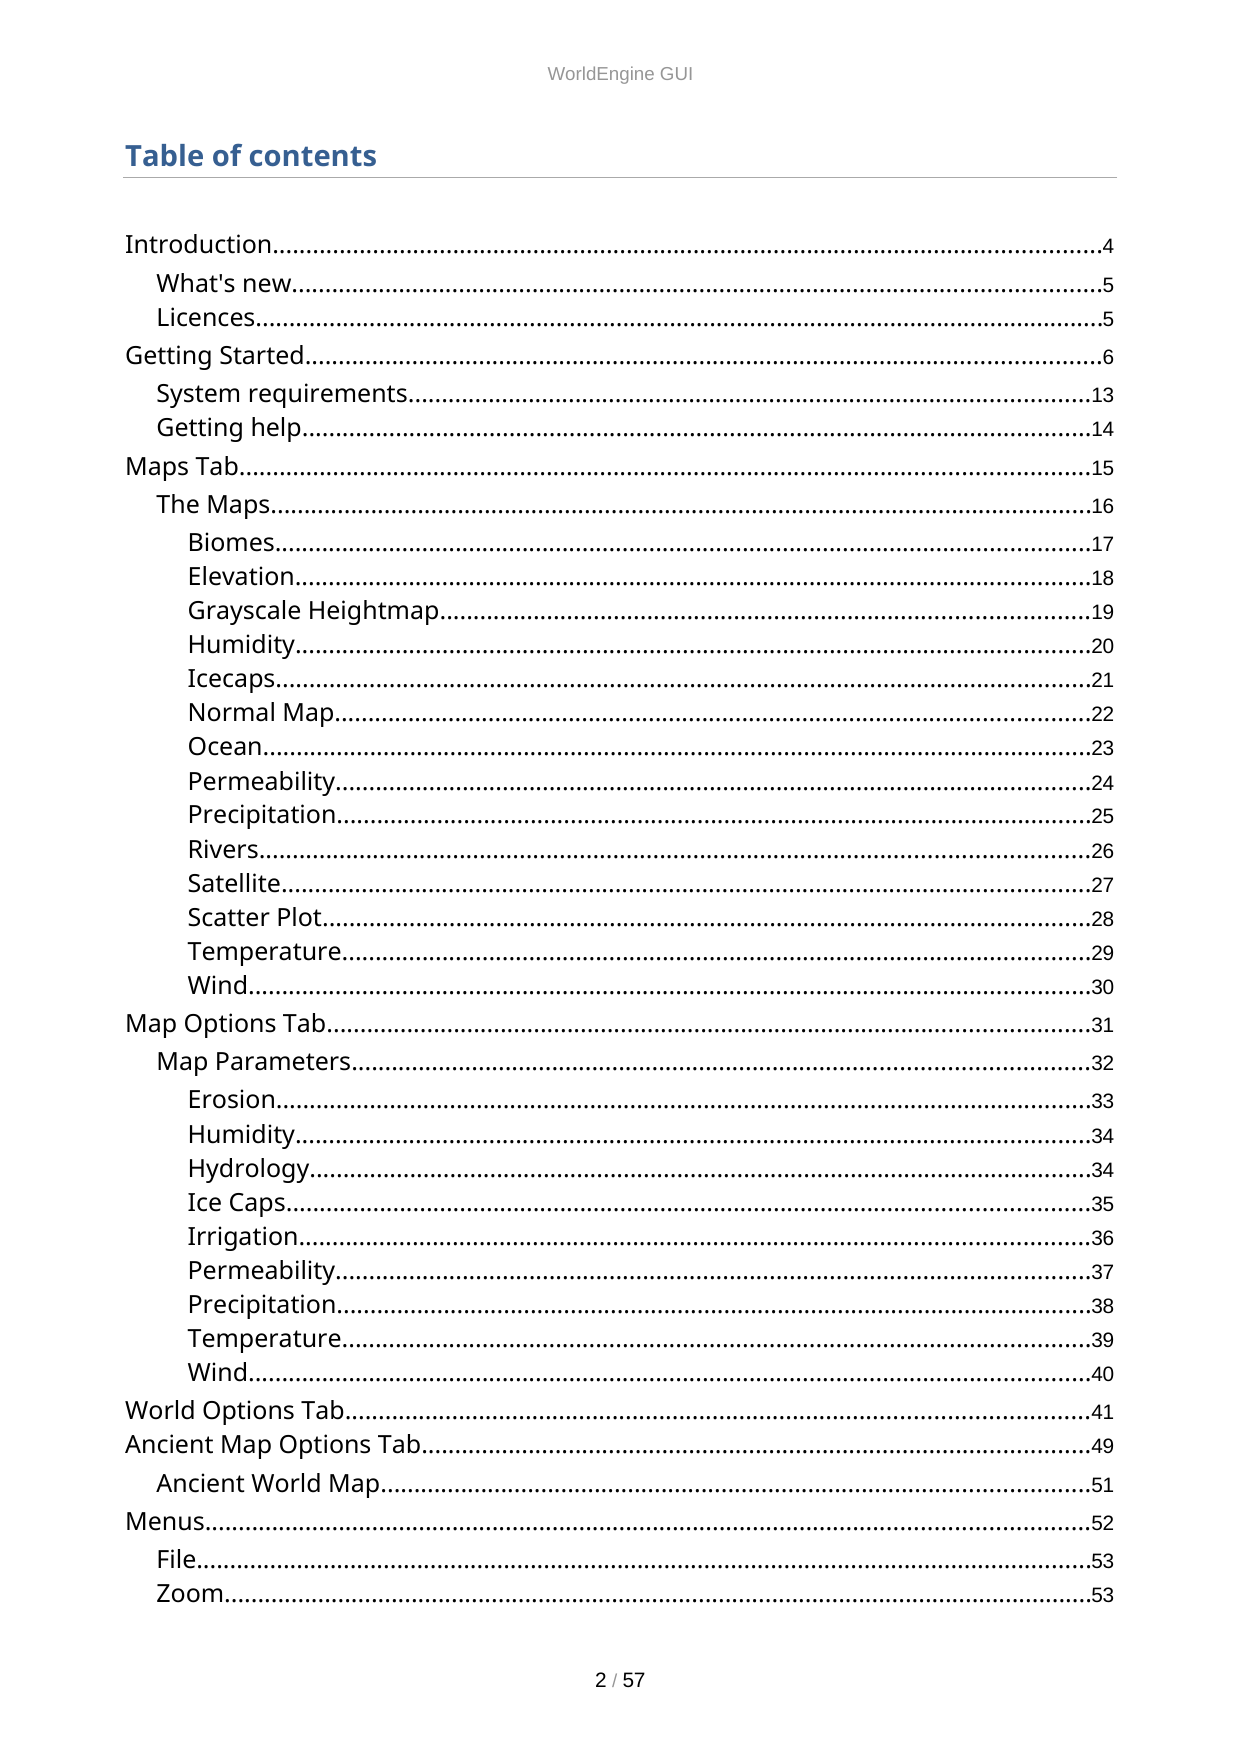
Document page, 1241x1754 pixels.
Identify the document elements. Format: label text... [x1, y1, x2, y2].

text System requirements 22 [154, 374, 1117, 410]
text Zoom 132 [154, 1576, 1117, 1612]
text Ancient World Map 123 [154, 1463, 1117, 1501]
text Precipitation 58 [185, 797, 1117, 831]
text Map Options Tab 76 [123, 1004, 1117, 1042]
text File 129 [154, 1539, 1117, 1576]
text Rivers 61 [185, 831, 1117, 865]
text Permeability 55 [185, 763, 1117, 797]
text What's new 7 [154, 263, 1117, 299]
text Grayscale Heightmap 40 [185, 593, 1117, 627]
text Getting help 25 [154, 410, 1117, 446]
text Ancient Map Options Tab 119 [123, 1427, 1117, 1463]
text Maps Tab 28 [123, 446, 1117, 484]
text The Maps 31 [154, 484, 1117, 523]
text Humidity 85 [185, 1116, 1117, 1150]
text Ocean 52 [185, 729, 1117, 763]
text Temperature 103 [185, 1321, 1117, 1355]
text Icecaps 46 [185, 661, 1117, 695]
text Wind 106 [185, 1355, 1117, 1391]
text Erosion 82 [185, 1080, 1117, 1116]
text Wind 73 [185, 967, 1117, 1004]
text Humidity 43 [185, 627, 1117, 661]
text Elevation 37 [185, 559, 1117, 593]
text Map Parameters 79 [154, 1042, 1117, 1080]
text Scatter Plot 67 [185, 899, 1117, 933]
text Getting Started 13 [123, 336, 1117, 374]
text World Options Tab 109 [123, 1391, 1117, 1427]
text Irrigation 94 [185, 1218, 1117, 1252]
text Normal Map 49 [185, 695, 1117, 729]
text Table of contents [123, 133, 1117, 177]
text Introduction 3 [123, 225, 1117, 263]
text Precipitation 100 [185, 1287, 1117, 1321]
text Satellite 64 [185, 865, 1117, 899]
text Ice Caps 91 [185, 1184, 1117, 1218]
text Hydrology 88 [185, 1150, 1117, 1184]
text Temperature 70 [185, 933, 1117, 967]
text Menus 126 [123, 1501, 1117, 1539]
text Permeability 97 [185, 1252, 1117, 1287]
text Biomes 34 [185, 523, 1117, 559]
text Licences 10 [154, 299, 1117, 336]
